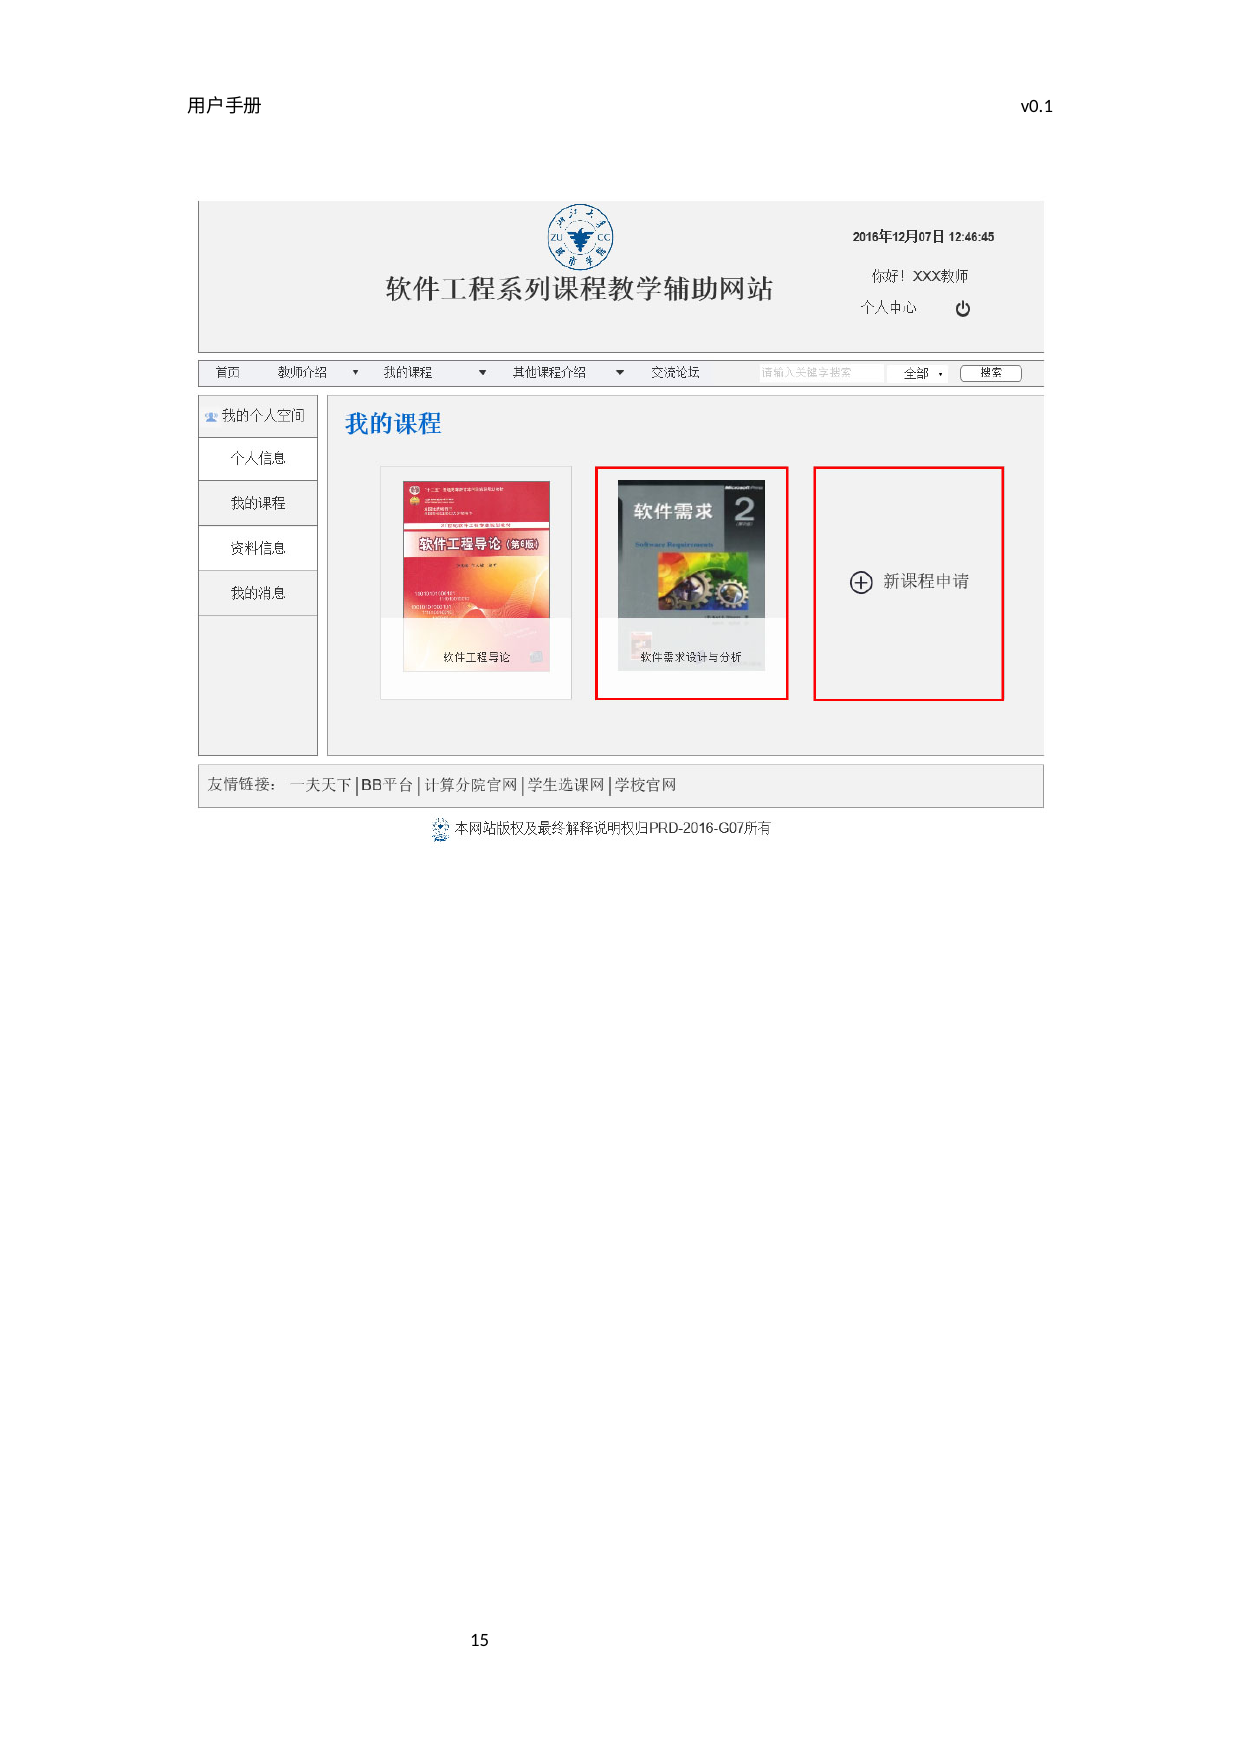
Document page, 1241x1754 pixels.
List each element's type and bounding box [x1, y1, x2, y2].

picture [187, 194, 1053, 849]
